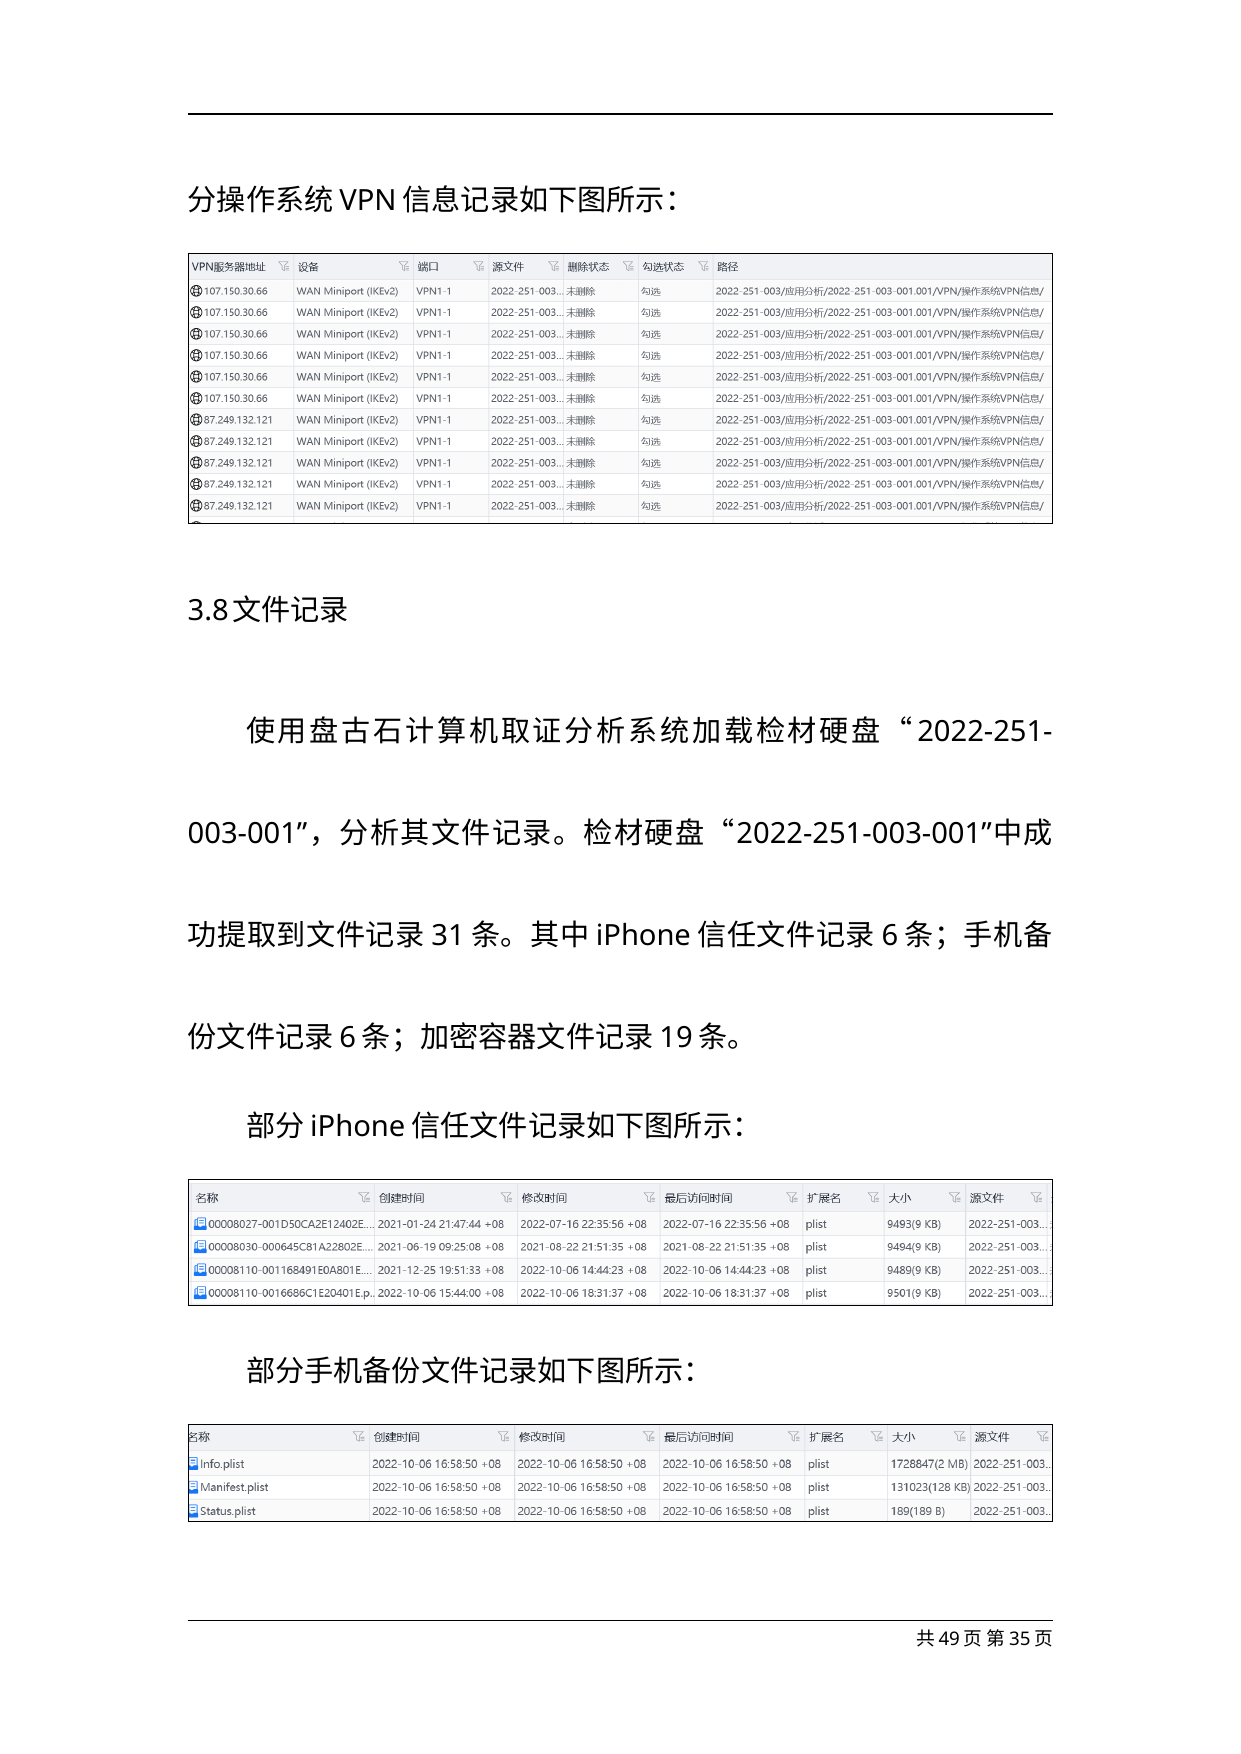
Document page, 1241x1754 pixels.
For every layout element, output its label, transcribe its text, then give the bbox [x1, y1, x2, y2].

picture [189, 1425, 1052, 1521]
text 文件记录 [187, 573, 1053, 641]
picture [189, 254, 1052, 523]
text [187, 164, 1053, 232]
text 部分手机备份文件记录如下图所示： [187, 1335, 1053, 1403]
text 部分iPhone信任文件记录如下图所示： [187, 1090, 1053, 1158]
picture [189, 1180, 1052, 1305]
text 使用盘古石计算机取证分析系统加载检材硬盘“2022-251-003-001”，分析其文件记录。检材硬盘“2022-251-003-001”中成功提取到文件记录31条。其中iPhone信任文件记录6条；手机备份文件记录6条；加密容器文件记录19条。 [187, 695, 1053, 1069]
